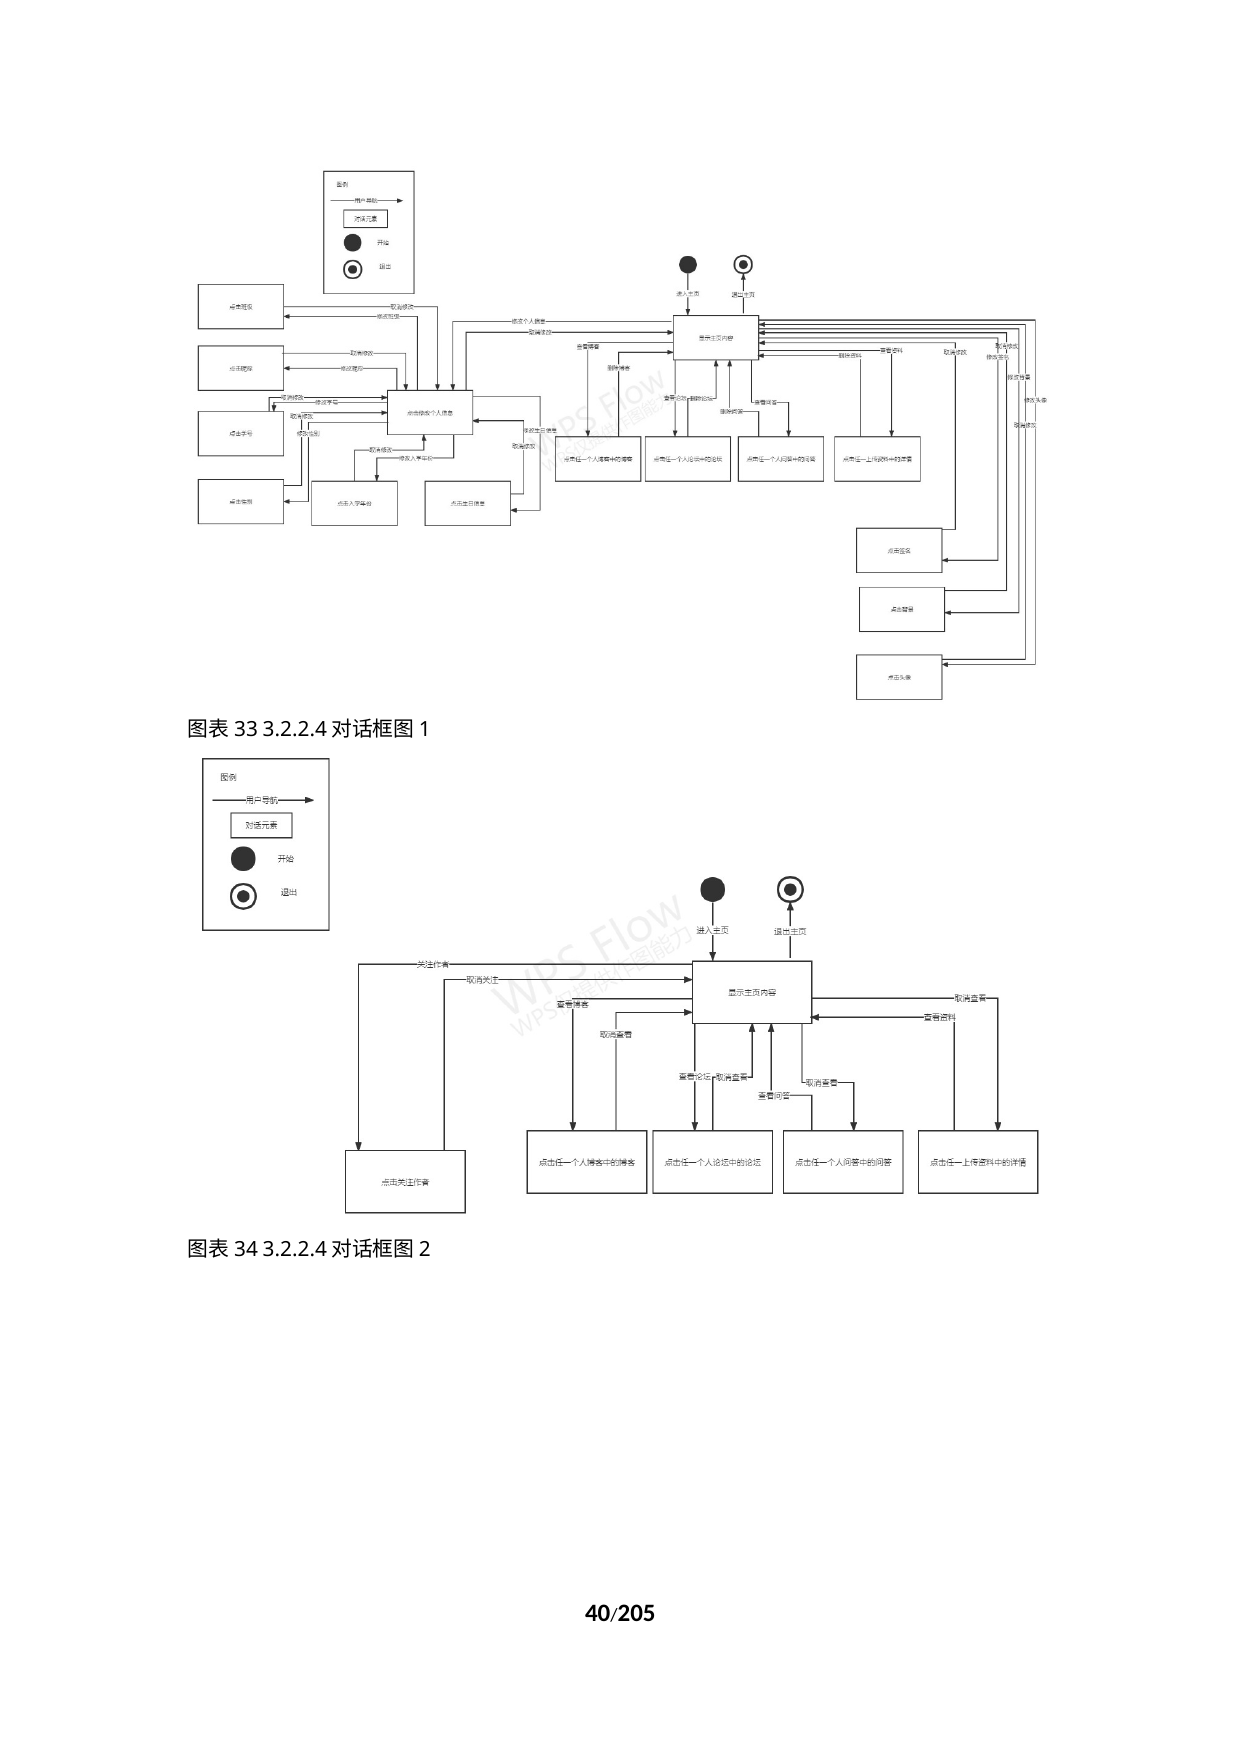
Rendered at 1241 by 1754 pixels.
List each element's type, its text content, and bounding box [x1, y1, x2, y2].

text 图表 34 3.2.2.4对话框图2 [187, 1231, 1053, 1263]
picture [187, 743, 1053, 1228]
picture [187, 160, 1053, 710]
text 图表 33 3.2.2.4对话框图1 [187, 711, 1053, 743]
